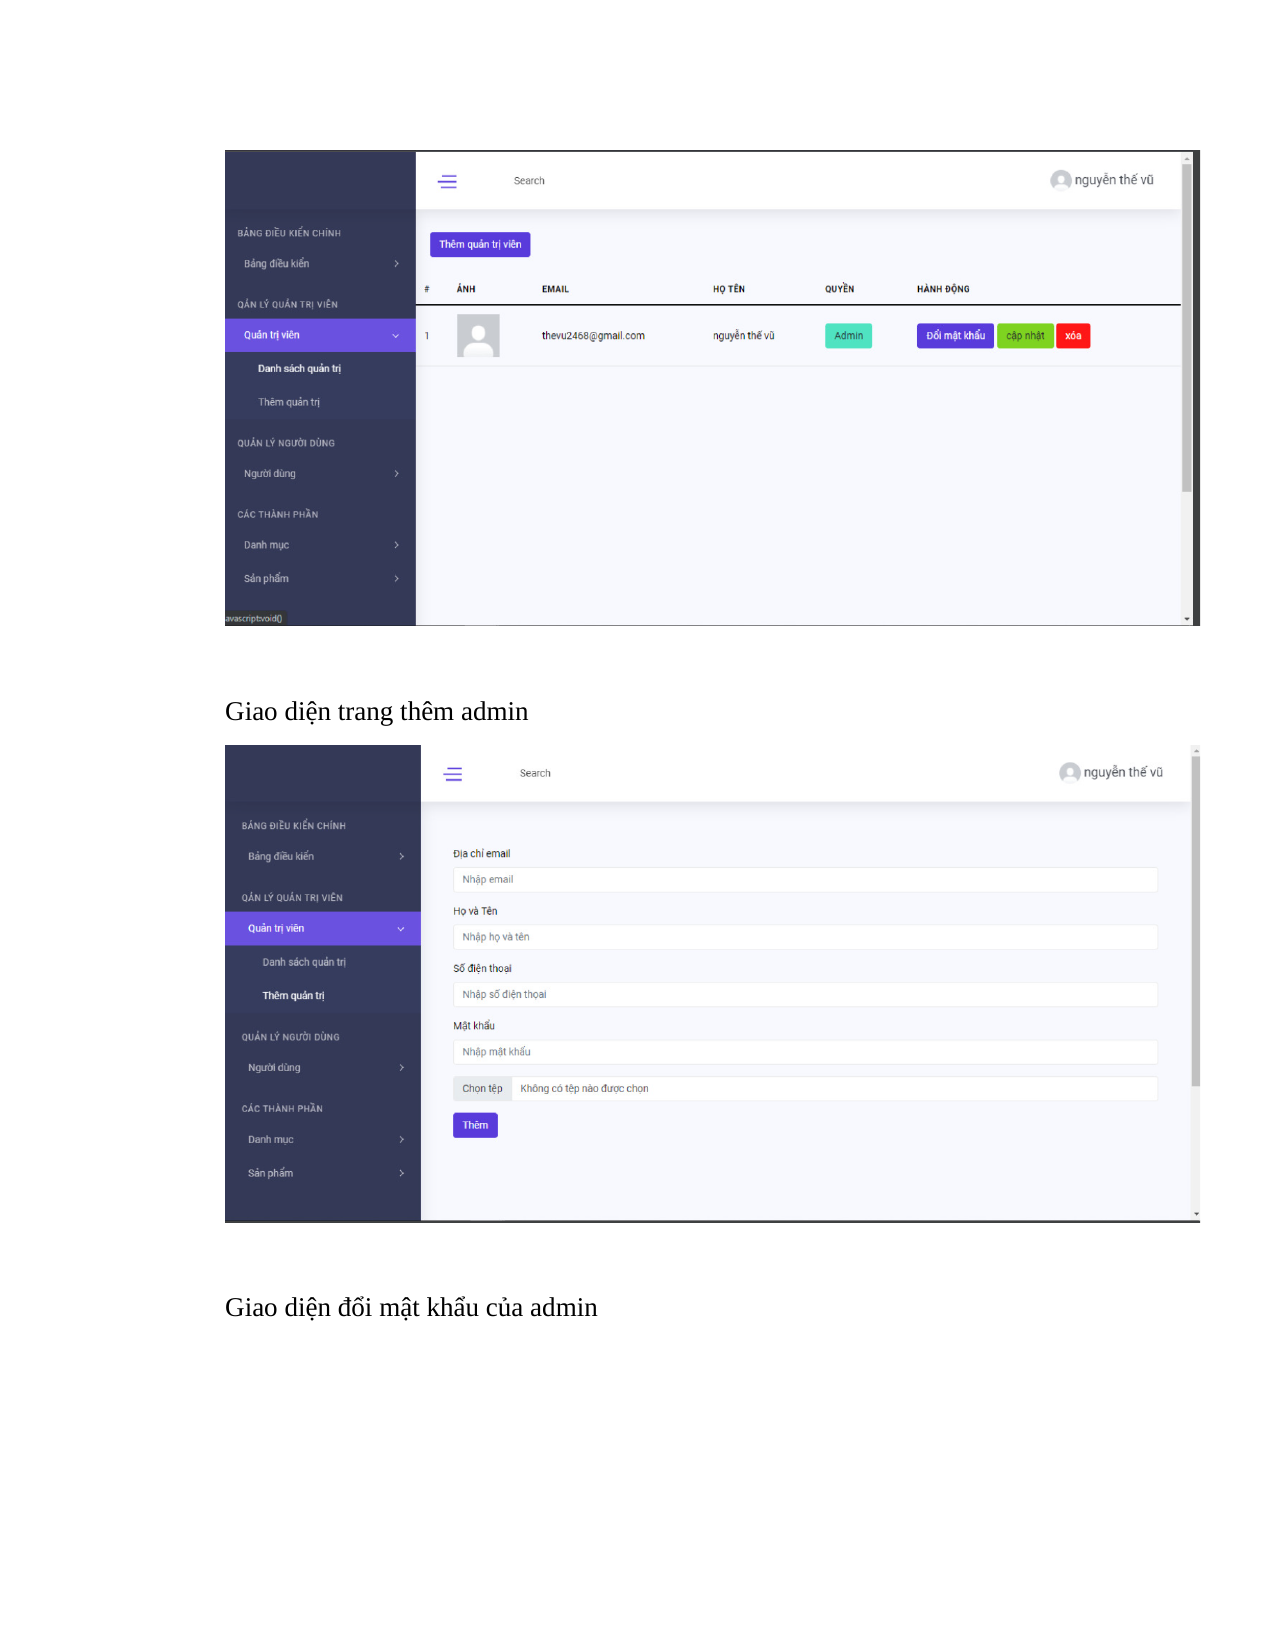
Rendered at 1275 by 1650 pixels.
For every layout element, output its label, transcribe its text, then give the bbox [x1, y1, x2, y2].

picture [225, 150, 1200, 626]
text Giao diện trang thêm admin [225, 695, 1125, 726]
picture [225, 745, 1200, 1223]
text Giao diện đổi mật khẩu của admin [225, 1292, 1125, 1323]
